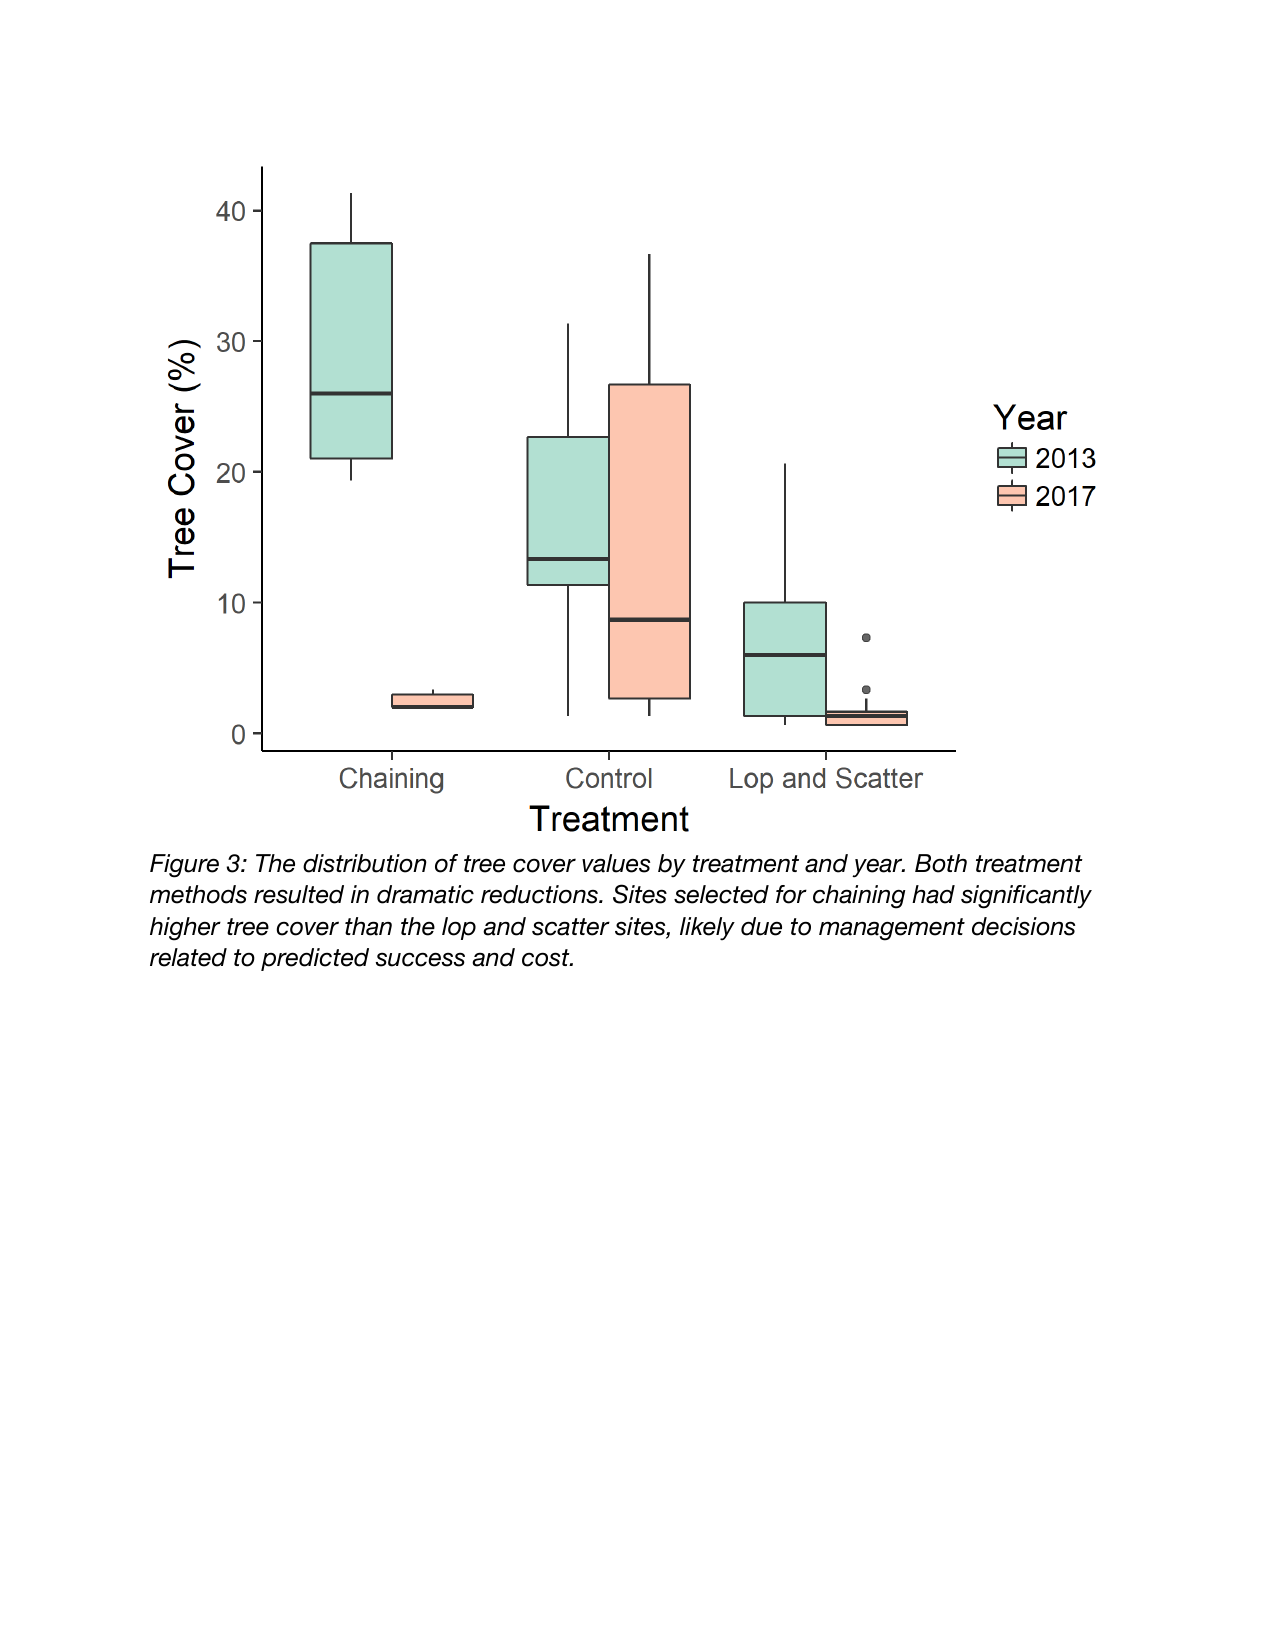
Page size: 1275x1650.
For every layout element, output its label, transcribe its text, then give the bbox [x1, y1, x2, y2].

picture [150, 150, 1125, 848]
text Figure 3: The distribution of tree cover values by treatment and year. Both treatment methods resulted in dramatic reductions. Sites selected for chaining had significantly higher tree cover than the lop and scatter sites, likely due to management decisions related to predicted success and cost. [150, 848, 1125, 974]
